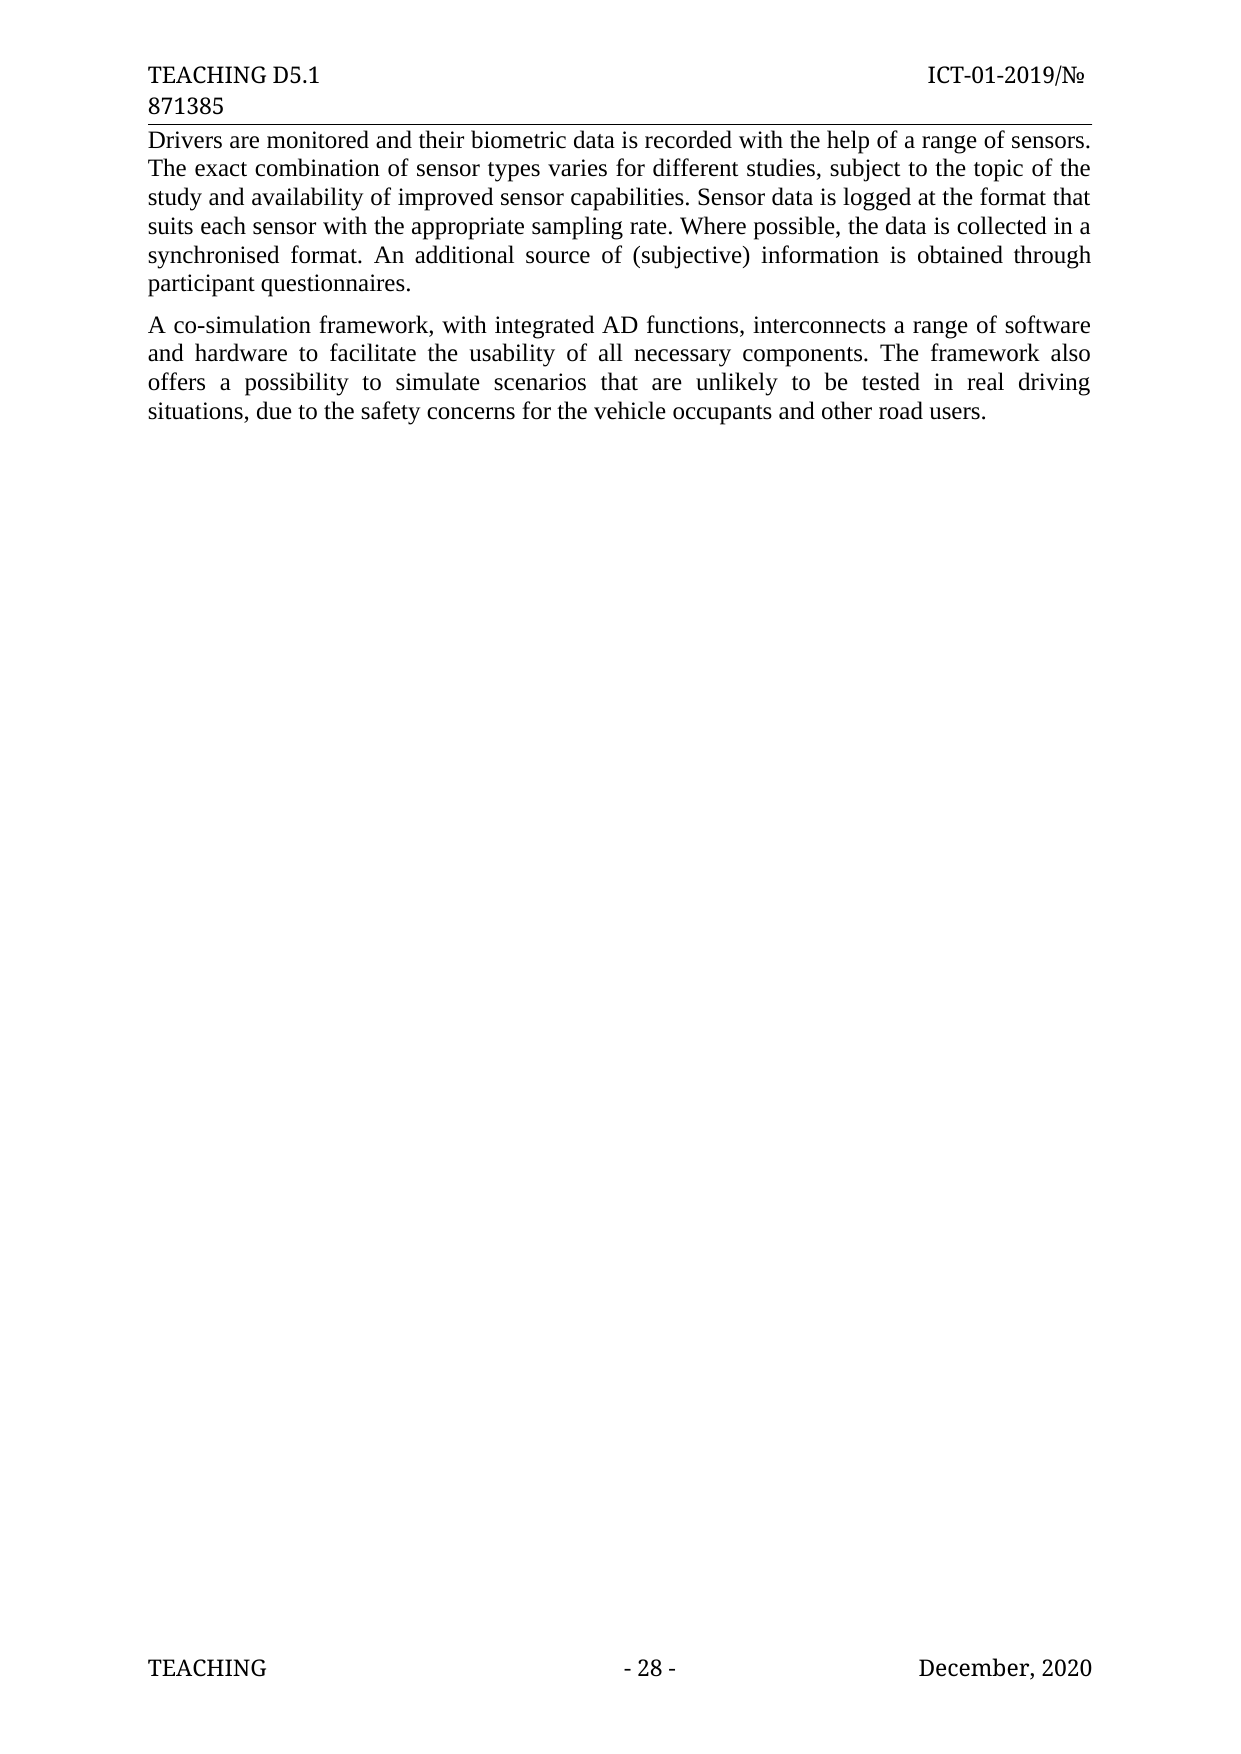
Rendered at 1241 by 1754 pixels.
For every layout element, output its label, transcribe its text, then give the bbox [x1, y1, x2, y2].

text A co-simulation framework, with integrated AD functions, interconnects a range of software and hardware to facilitate the usability of all necessary components. The framework also offers a possibility to simulate scenarios that are unlikely to be tested in real driving situations, due to the safety concerns for the vehicle occupants and other road users. [148, 310, 1092, 425]
text Drivers are monitored and their biometric data is recorded with the help of a range of sensors. The exact combination of sensor types varies for different studies, subject to the topic of the study and availability of improved sensor capabilities. Sensor data is logged at the format that suits each sensor with the appropriate sampling rate. Where possible, the data is collected in a synchronised format. An additional source of (subjective) information is obtained through participant questionnaires. [148, 125, 1092, 297]
